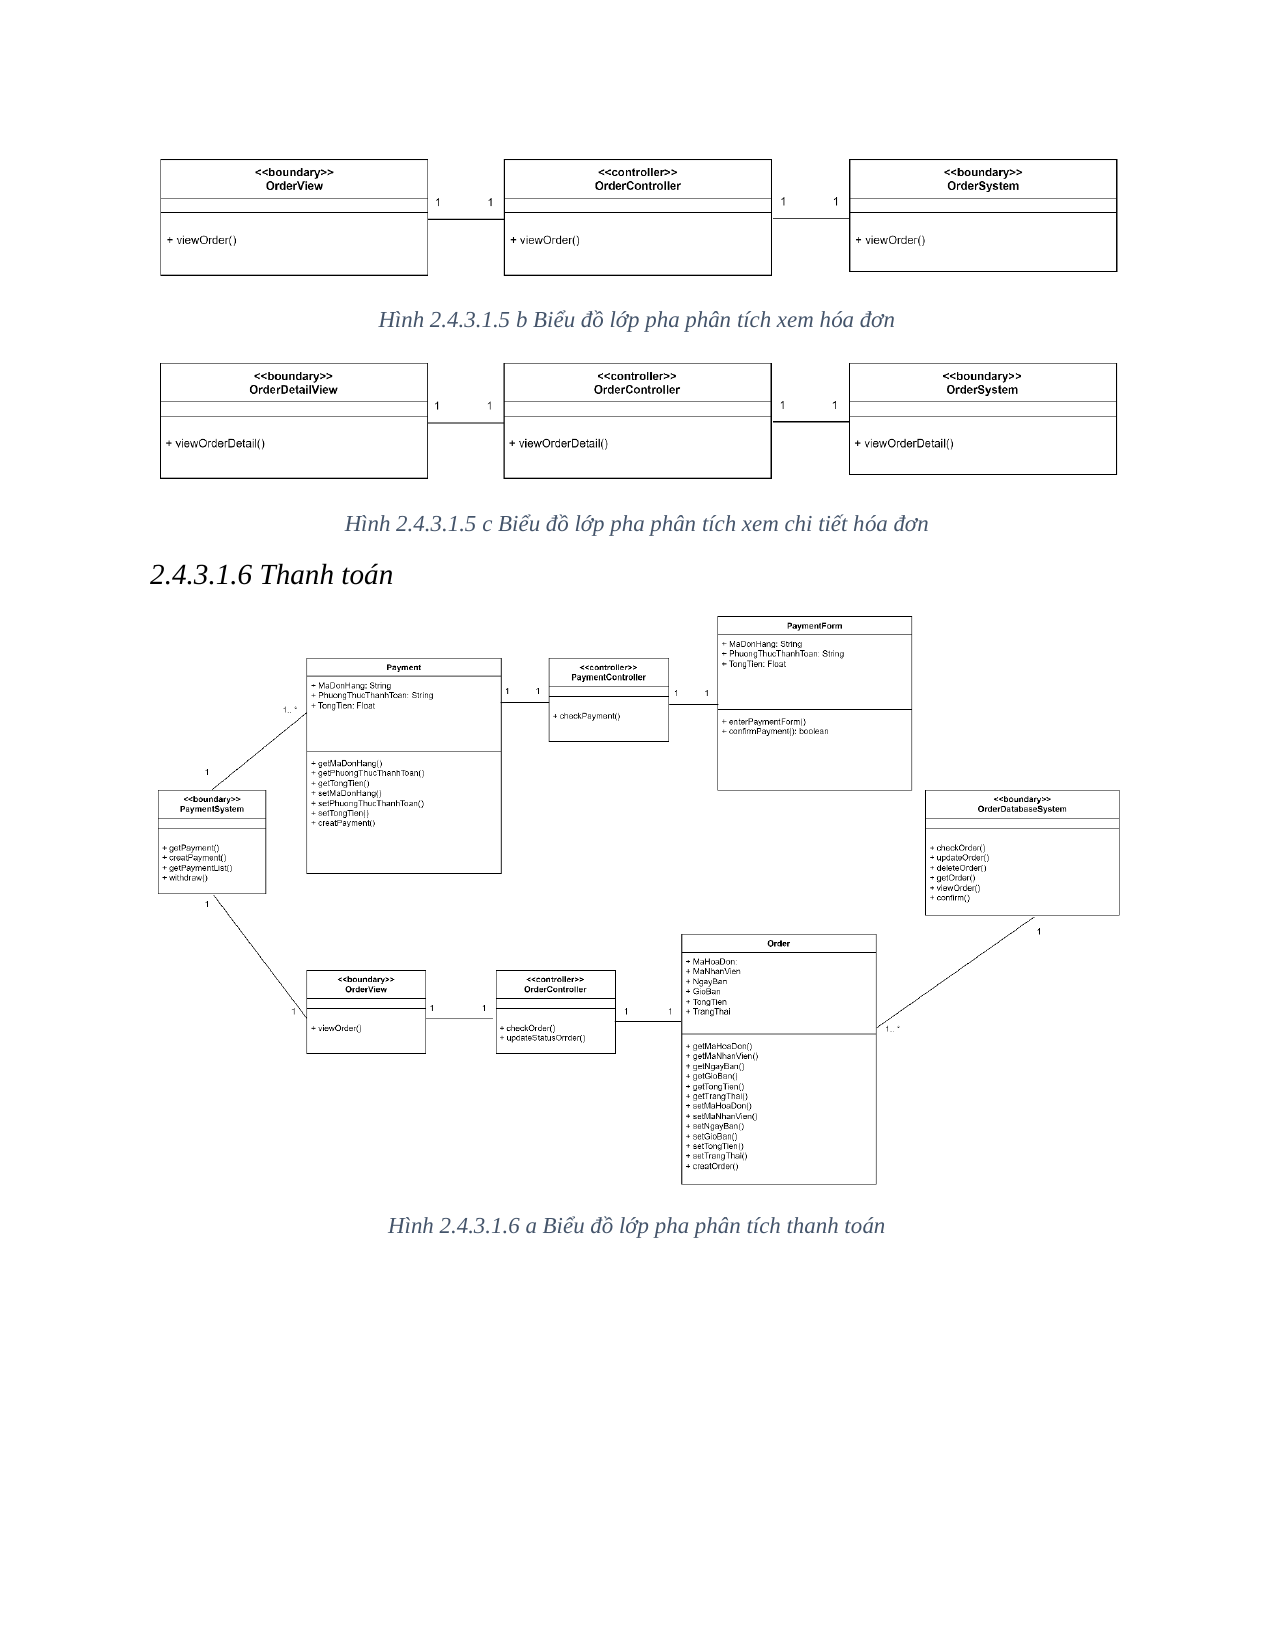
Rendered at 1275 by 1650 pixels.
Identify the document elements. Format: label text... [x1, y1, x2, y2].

text 2.4.3.1.6 Thanh toán [150, 557, 1125, 590]
text Hình 2.4.3.1.5 b Biểu đồ lớp pha phân tích xem hóa đơn [150, 306, 1125, 333]
picture [150, 353, 1125, 491]
text Hình 2.4.3.1.5 c Biểu đồ lớp pha phân tích xem chi tiết hóa đơn [150, 510, 1125, 536]
picture [150, 150, 1125, 288]
text Hình 2.4.3.1.6 a Biểu đồ lớp pha phân tích thanh toán [150, 1212, 1125, 1238]
picture [150, 609, 1125, 1193]
